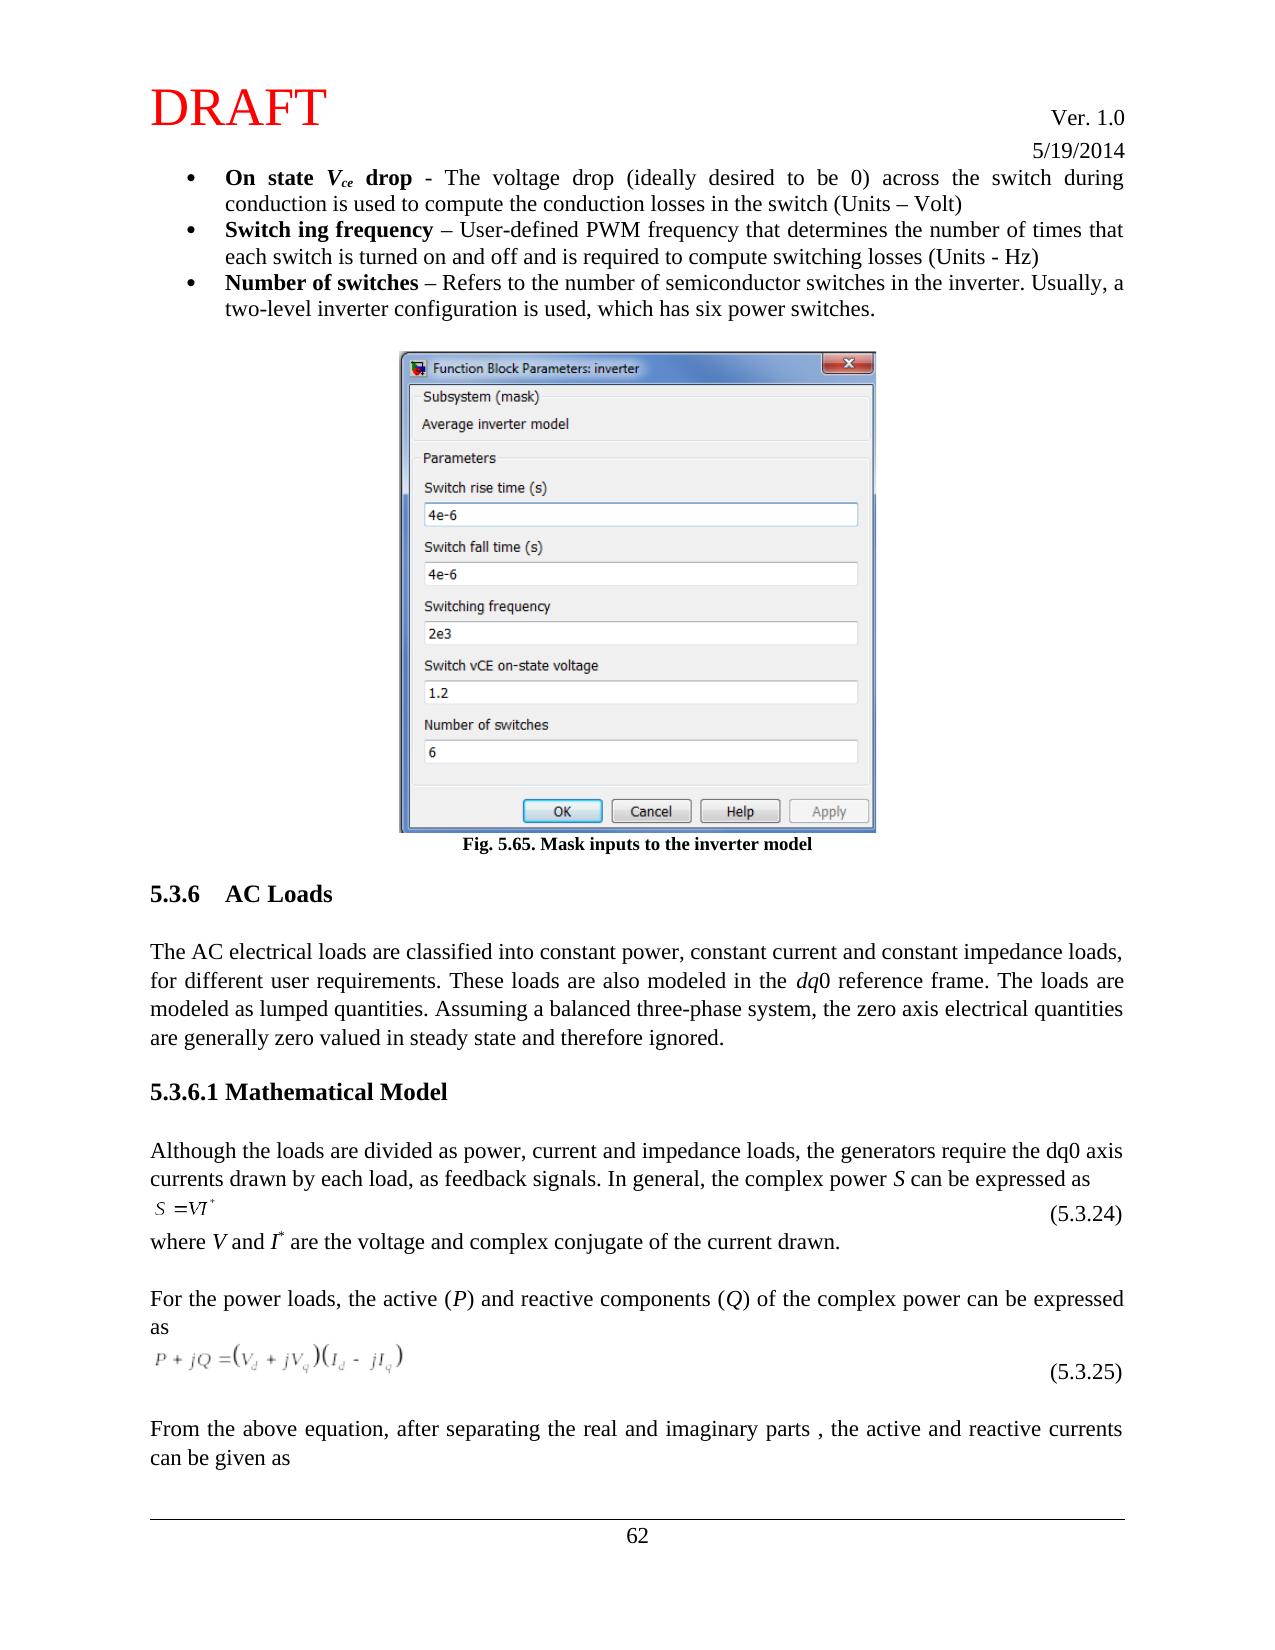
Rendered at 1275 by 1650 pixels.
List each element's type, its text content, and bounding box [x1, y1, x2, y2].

text (5.3.24) [150, 1193, 1125, 1226]
list Number of switches – Refers to the number of semiconductor switches in the inverter. Usually, a two-level inverter configuration is used, which has six power switches. [187, 269, 1125, 322]
text (5.3.25) [150, 1342, 1125, 1384]
list Switch ing frequency – User-defined PWM frequency that determines the number of times that each switch is turned on and off and is required to compute switching losses (Units - Hz) [187, 216, 1125, 269]
subtitle Mathematical Model [150, 1077, 1125, 1106]
subtitle AC Loads [150, 879, 1125, 908]
text The AC electrical loads are classified into constant power, constant current and constant impedance loads, for different user requirements. These loads are also modeled in the dq0 reference frame. The loads are modeled as lumped quantities. Assuming a balanced three-phase system, the zero axis electrical quantities are generally zero valued in steady state and therefore ignored. [150, 938, 1125, 1050]
text Although the loads are divided as power, current and impedance loads, the generators require the dq0 axis currents drawn by each load, as feedback signals. In general, the complex power S can be expressed as [150, 1137, 1125, 1191]
list On state Vce drop - The voltage drop (ideally desired to be 0) across the switch during conduction is used to compute the conduction losses in the switch (Units – Volt) [187, 164, 1125, 216]
text where V and I* are the voltage and complex conjugate of the current drawn. [150, 1228, 1125, 1254]
text For the power loads, the active (P) and reactive components (Q) of the complex power can be expressed as [150, 1285, 1125, 1340]
picture [399, 351, 877, 833]
text From the above equation, after separating the real and imaginary parts , the active and reactive currents can be given as [150, 1415, 1125, 1470]
